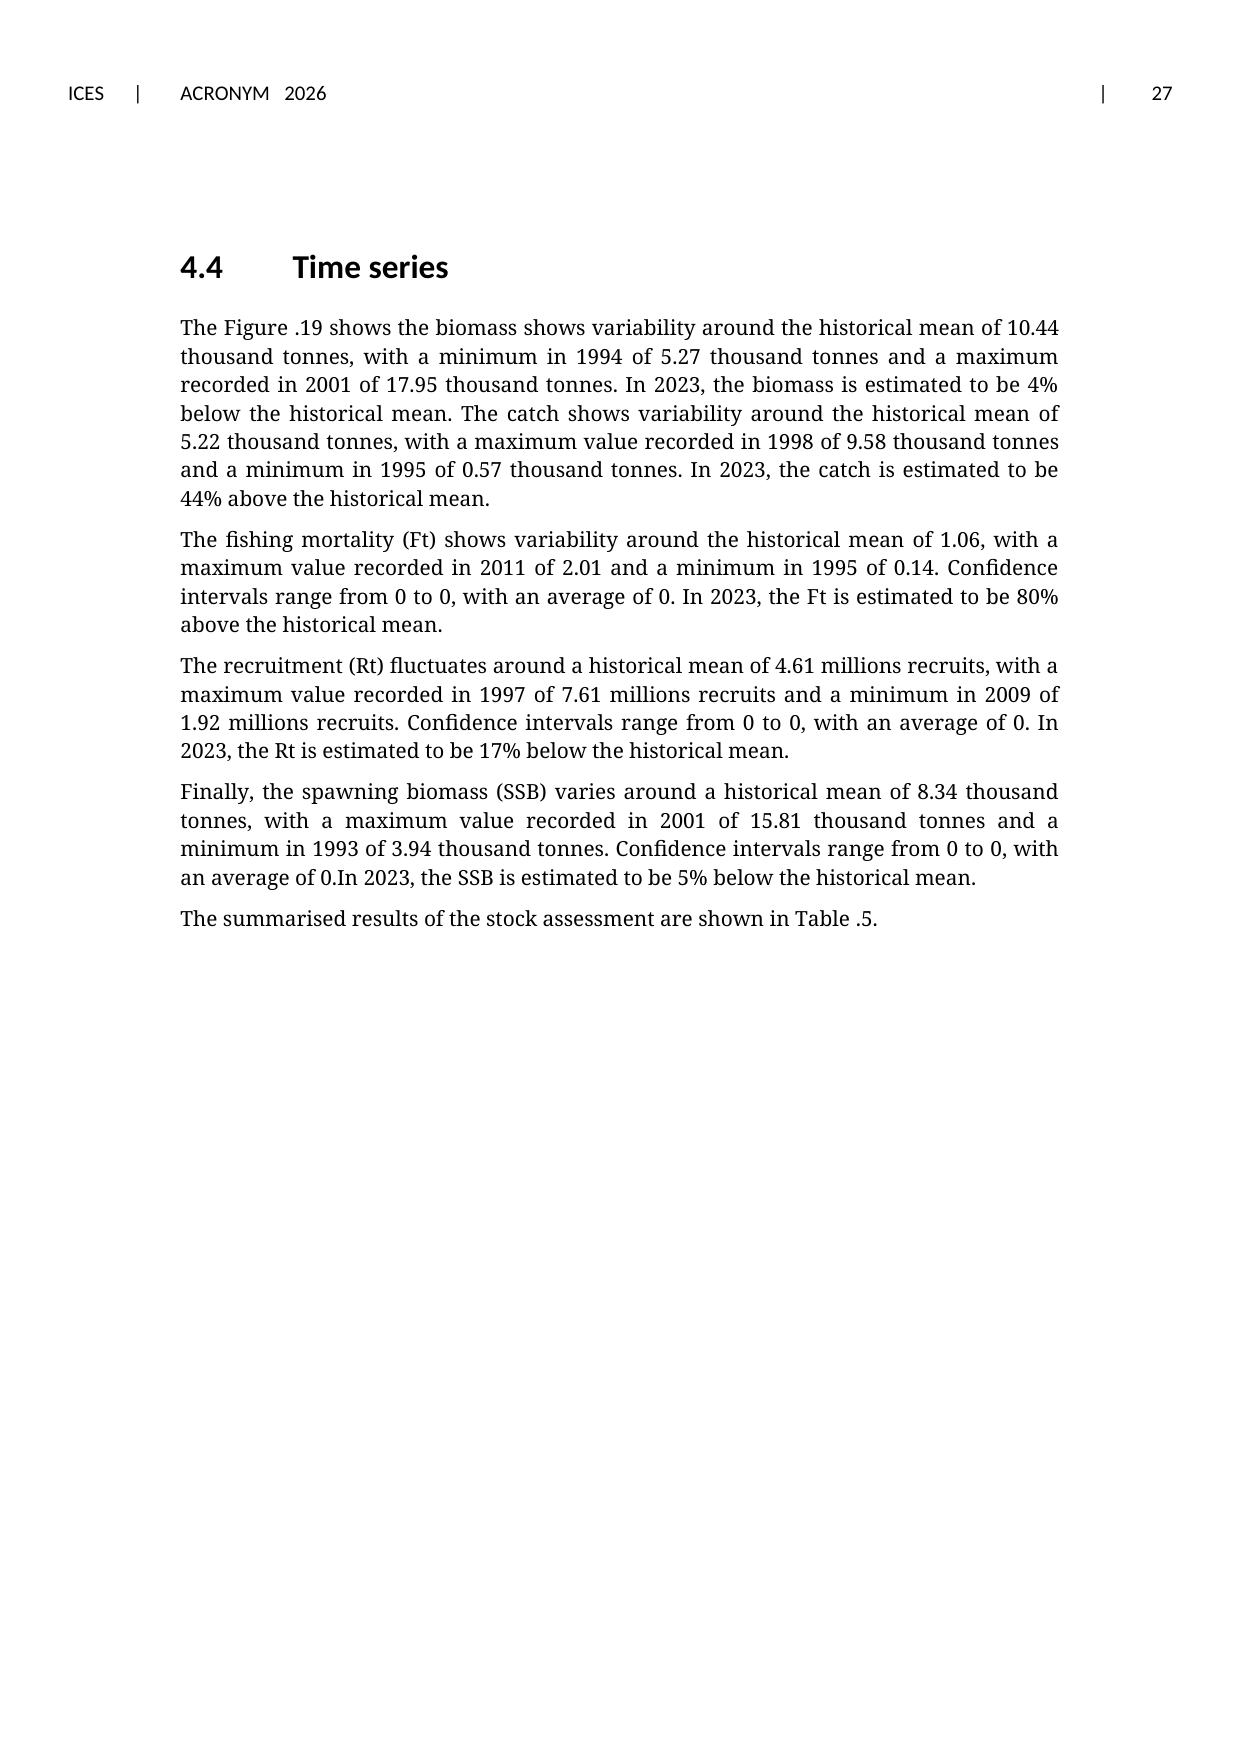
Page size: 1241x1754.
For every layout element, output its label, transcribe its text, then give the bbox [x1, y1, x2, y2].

text The fishing mortality (Ft) shows variability around the historical mean of 1.06, with a maximum value recorded in 2011 of 2.01 and a minimum in 1995 of 0.14. Confidence intervals range from 0 to 0, with an average of 0. In 2023, the Ft is estimated to be 80% above the historical mean. [180, 525, 1060, 639]
text The summarised results of the stock assessment are shown in Table . [180, 904, 1060, 932]
text Finally, the spawning biomass (SSB) varies around a historical mean of 8.34 thousand tonnes, with a maximum value recorded in 2001 of 15.81 thousand tonnes and a minimum in 1993 of 3.94 thousand tonnes. Confidence intervals range from 0 to 0, with an average of 0.In 2023, the SSB is estimated to be 5% below the historical mean. [180, 777, 1060, 891]
subtitle Time series [180, 246, 1060, 286]
text The recruitment (Rt) fluctuates around a historical mean of 4.61 millions recruits, with a maximum value recorded in 1997 of 7.61 millions recruits and a minimum in 2009 of 1.92 millions recruits. Confidence intervals range from 0 to 0, with an average of 0. In 2023, the Rt is estimated to be 17% below the historical mean. [180, 651, 1060, 765]
